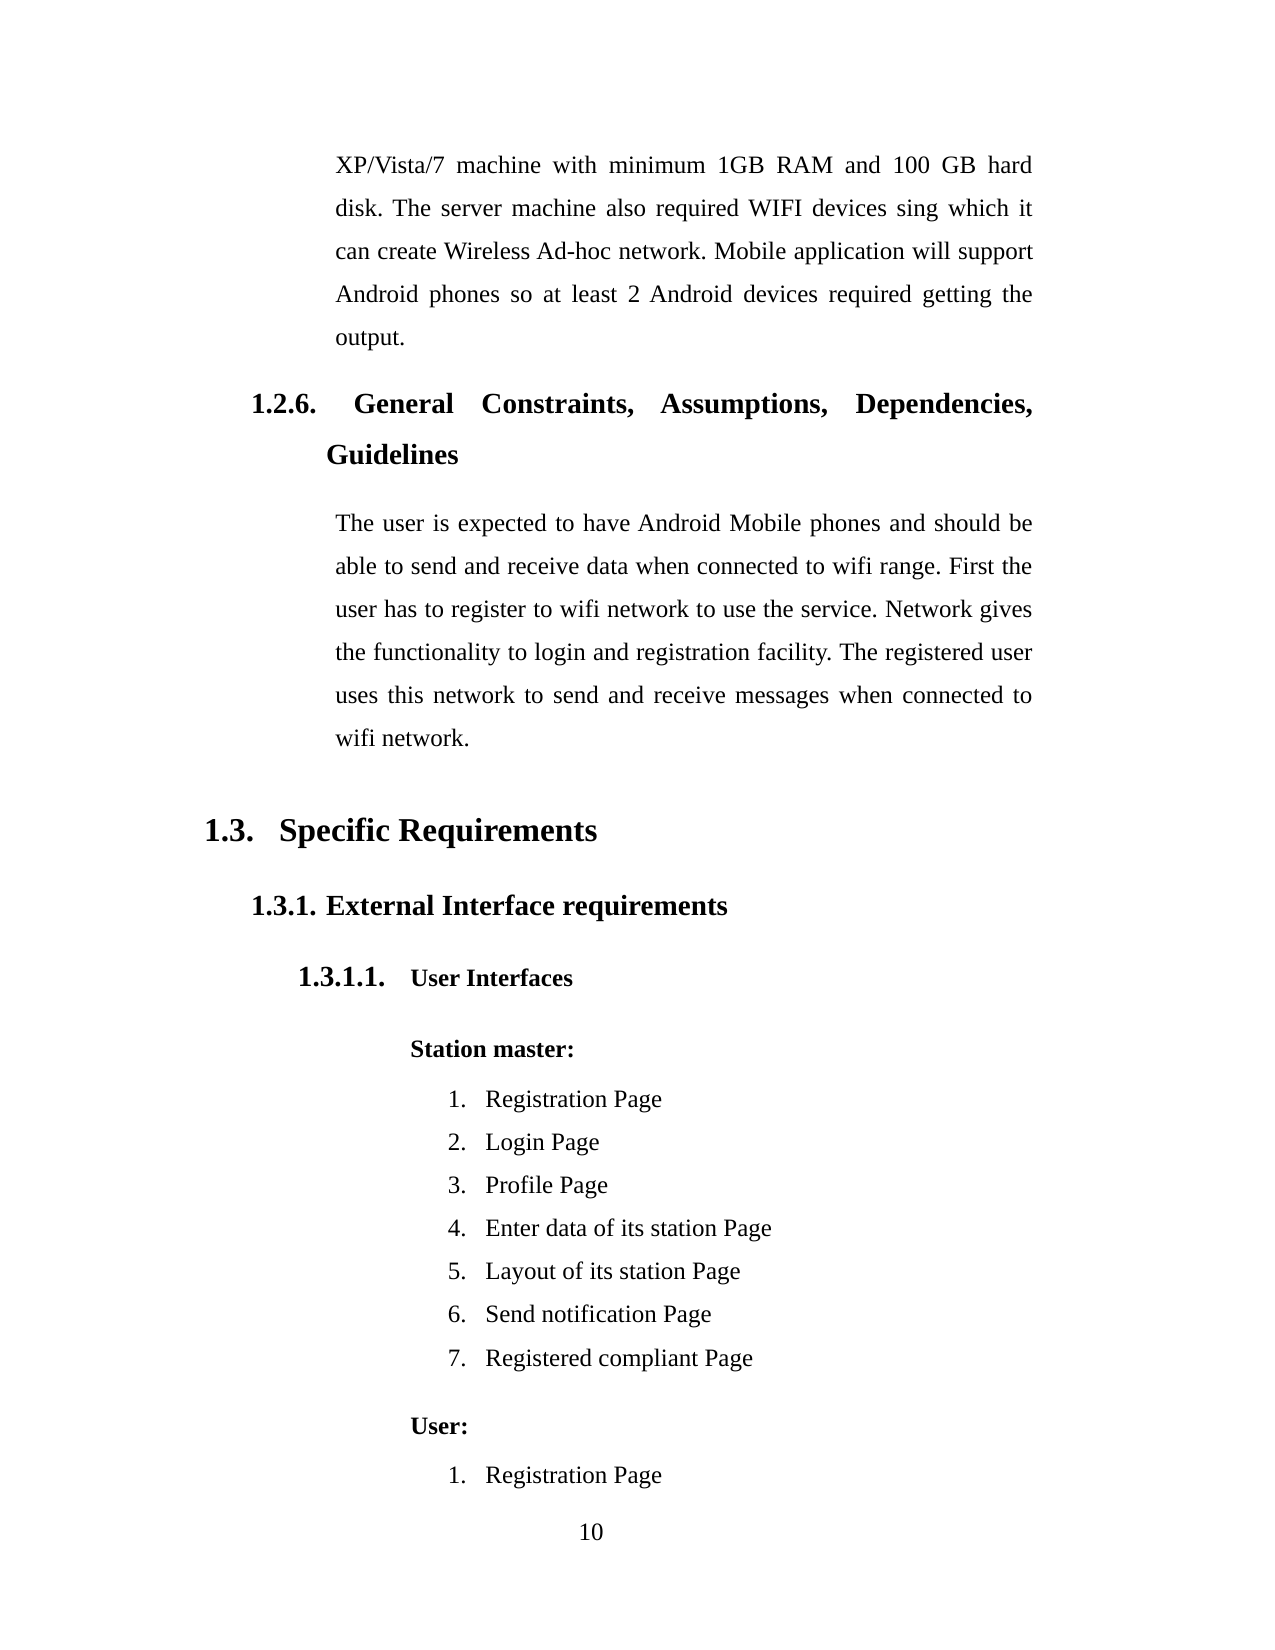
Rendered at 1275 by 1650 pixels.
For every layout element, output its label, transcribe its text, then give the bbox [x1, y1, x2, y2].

subtitle User: [410, 1411, 1034, 1439]
list Registered compliant Page [448, 1343, 1034, 1371]
list Specific Requirements [204, 810, 1034, 848]
list Registration Page [448, 1460, 1034, 1489]
list Enter data of its station Page [448, 1213, 1034, 1242]
list Send notification Page [448, 1299, 1034, 1328]
list User Interfaces [298, 959, 1034, 993]
list Profile Page [448, 1170, 1034, 1199]
list General Constraints, Assumptions, Dependencies, Guidelines [251, 386, 1034, 470]
list Layout of its station Page [448, 1256, 1034, 1285]
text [335, 150, 1034, 351]
list External Interface requirements [251, 888, 1034, 922]
subtitle Station master: [410, 1034, 1034, 1063]
list Registration Page [448, 1084, 1034, 1113]
list Login Page [448, 1127, 1034, 1156]
list The user is expected to have Android Mobile phones and should be able to send and receive data when connected to wifi range. First the user has to register to wifi network to use the service. Network gives the functionality to login and registration facility. The registered user uses this network to send and receive messages when connected to wifi network. [335, 508, 1034, 752]
